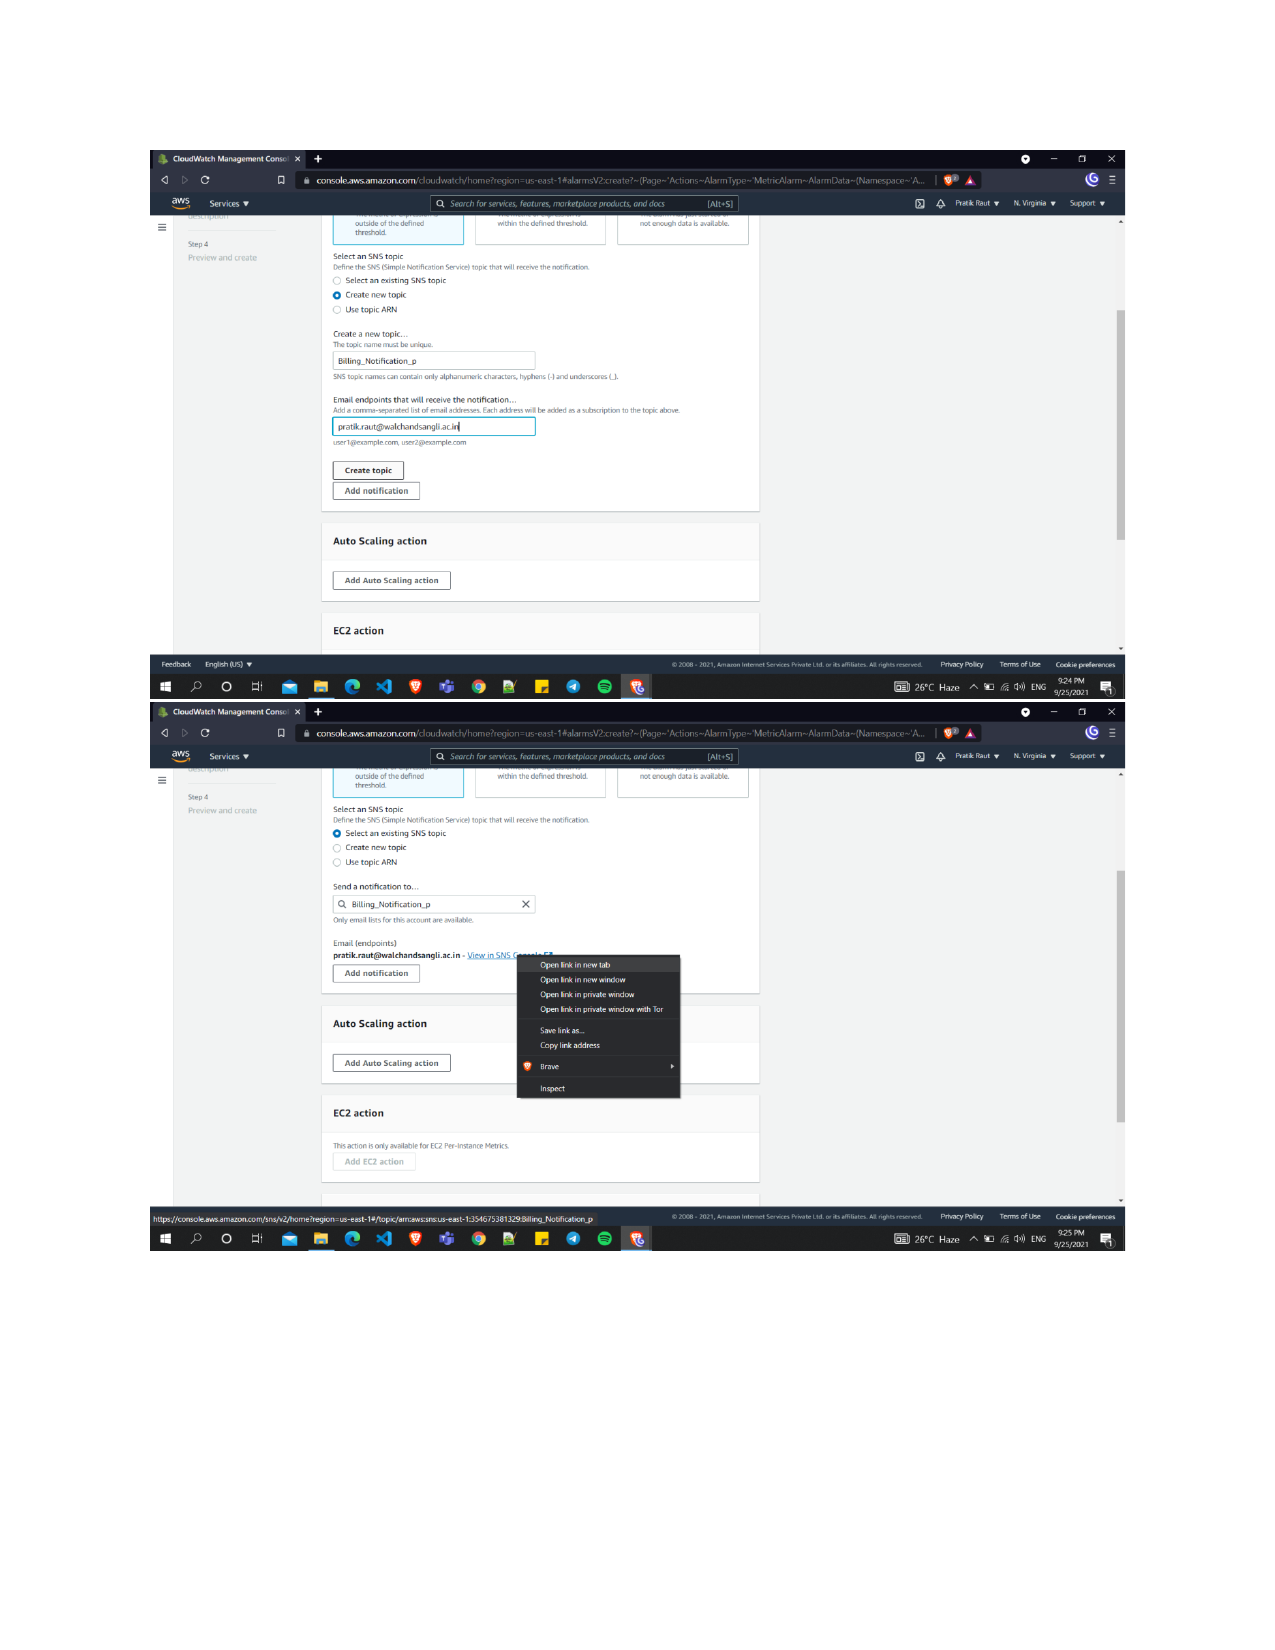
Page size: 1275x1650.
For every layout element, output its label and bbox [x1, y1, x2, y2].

picture [150, 150, 1125, 699]
picture [150, 702, 1125, 1251]
